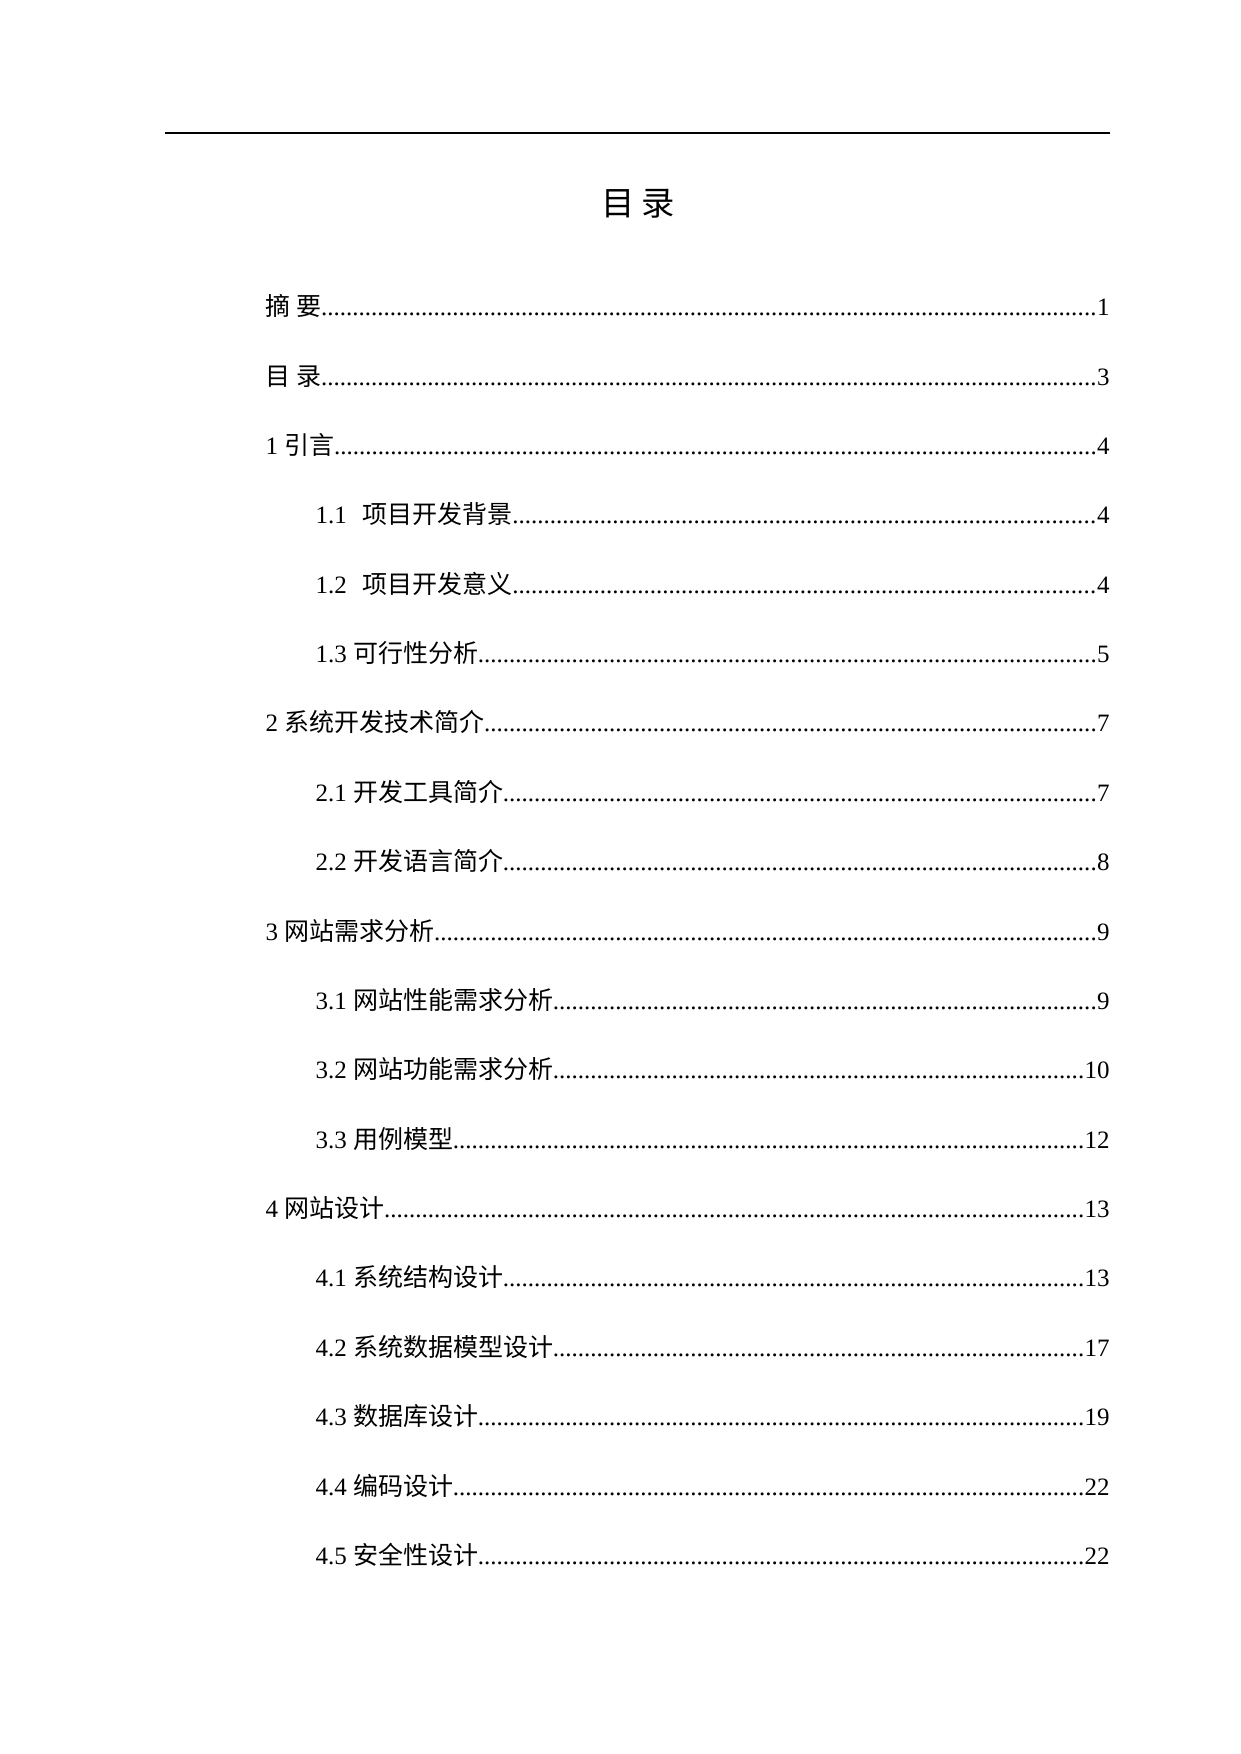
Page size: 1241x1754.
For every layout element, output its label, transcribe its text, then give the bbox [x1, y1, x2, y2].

text 1.1 项目开发背景 4 [265, 478, 1110, 548]
text 2.2 开发语言简介 8 [265, 825, 1110, 894]
text 摘 要 1 [215, 270, 1110, 339]
text 4 网站设计 13 [215, 1172, 1110, 1241]
text 3.3 用例模型 12 [265, 1103, 1110, 1172]
text 4.4 编码设计 22 [265, 1449, 1110, 1519]
text 3 网站需求分析 9 [215, 894, 1110, 964]
text 3.1 网站性能需求分析 9 [265, 964, 1110, 1033]
text 1.2 项目开发意义 4 [265, 548, 1110, 617]
text 目 录 3 [215, 339, 1110, 409]
text 1.3 可行性分析 5 [265, 617, 1110, 686]
text 2.1 开发工具简介 7 [265, 756, 1110, 825]
text 3.2 网站功能需求分析 10 [265, 1033, 1110, 1103]
text 4.1 系统结构设计 13 [265, 1241, 1110, 1311]
text 2 系统开发技术简介 7 [215, 686, 1110, 756]
text 4.2 系统数据模型设计 17 [265, 1311, 1110, 1380]
text 4.5 安全性设计 22 [265, 1519, 1110, 1588]
subtitle 目 录 [165, 166, 1110, 235]
text 1 引言 4 [215, 409, 1110, 478]
text 4.3 数据库设计 19 [265, 1380, 1110, 1449]
